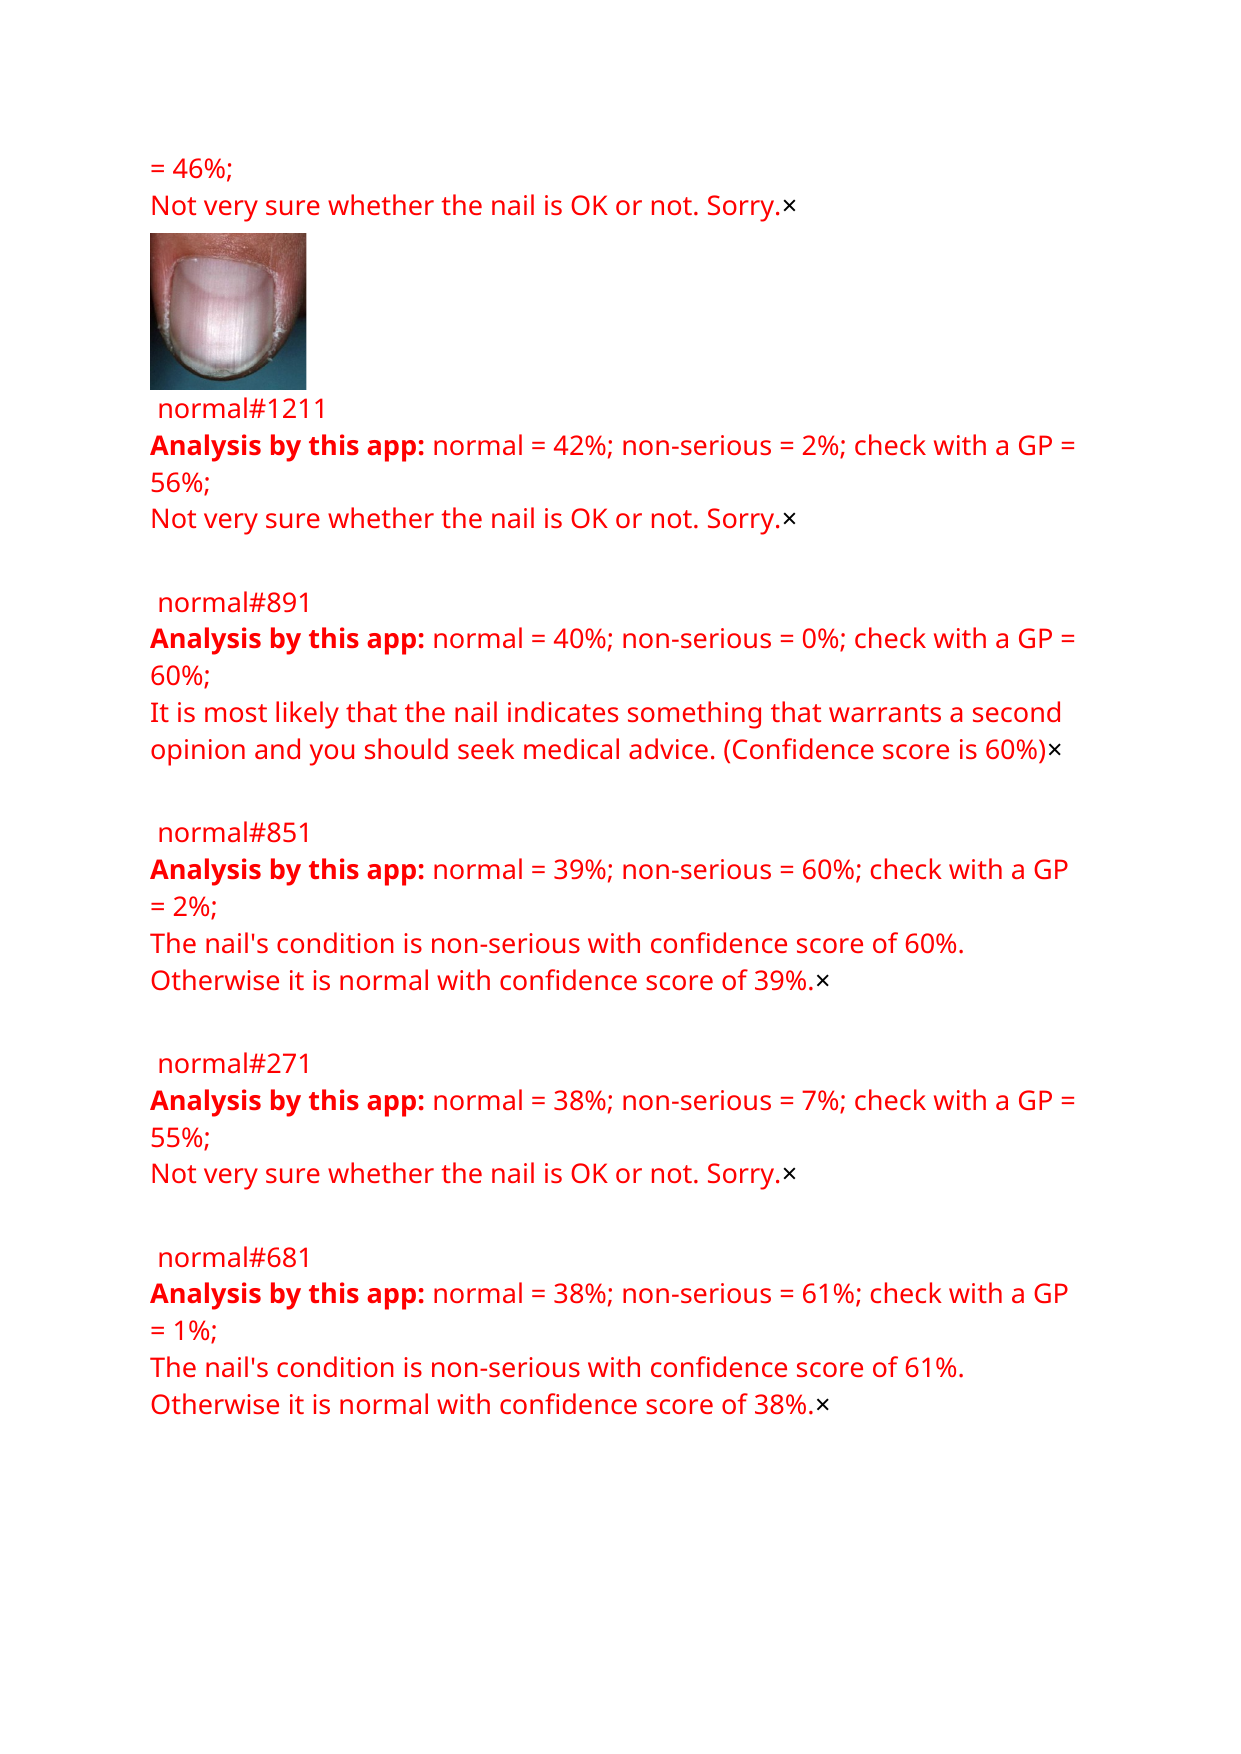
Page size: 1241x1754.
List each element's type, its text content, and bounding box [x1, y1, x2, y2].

text normal#271 Analysis by this app: normal = 38%; non-serious = 7%; check with a GP = 55%; Not very sure whether the nail is OK or not. Sorry.× [150, 1007, 1090, 1192]
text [150, 150, 1090, 224]
text normal#851 Analysis by this app: normal = 39%; non-serious = 60%; check with a GP = 2%; The nail's condition is non-serious with confidence score of 60%. Otherwise it is normal with confidence score of 39%.× [150, 777, 1090, 998]
text normal#891 Analysis by this app: normal = 40%; non-serious = 0%; check with a GP = 60%; It is most likely that the nail indicates something that warrants a second opinion and you should seek medical advice. (Confidence score is 60%)× [150, 546, 1090, 767]
text normal#1211 Analysis by this app: normal = 42%; non-serious = 2%; check with a GP = 56%; Not very sure whether the nail is OK or not. Sorry.× [150, 233, 1090, 537]
picture [150, 233, 307, 390]
text normal#681 Analysis by this app: normal = 38%; non-serious = 61%; check with a GP = 1%; The nail's condition is non-serious with confidence score of 61%. Otherwise it is normal with confidence score of 38%.× [150, 1201, 1090, 1422]
